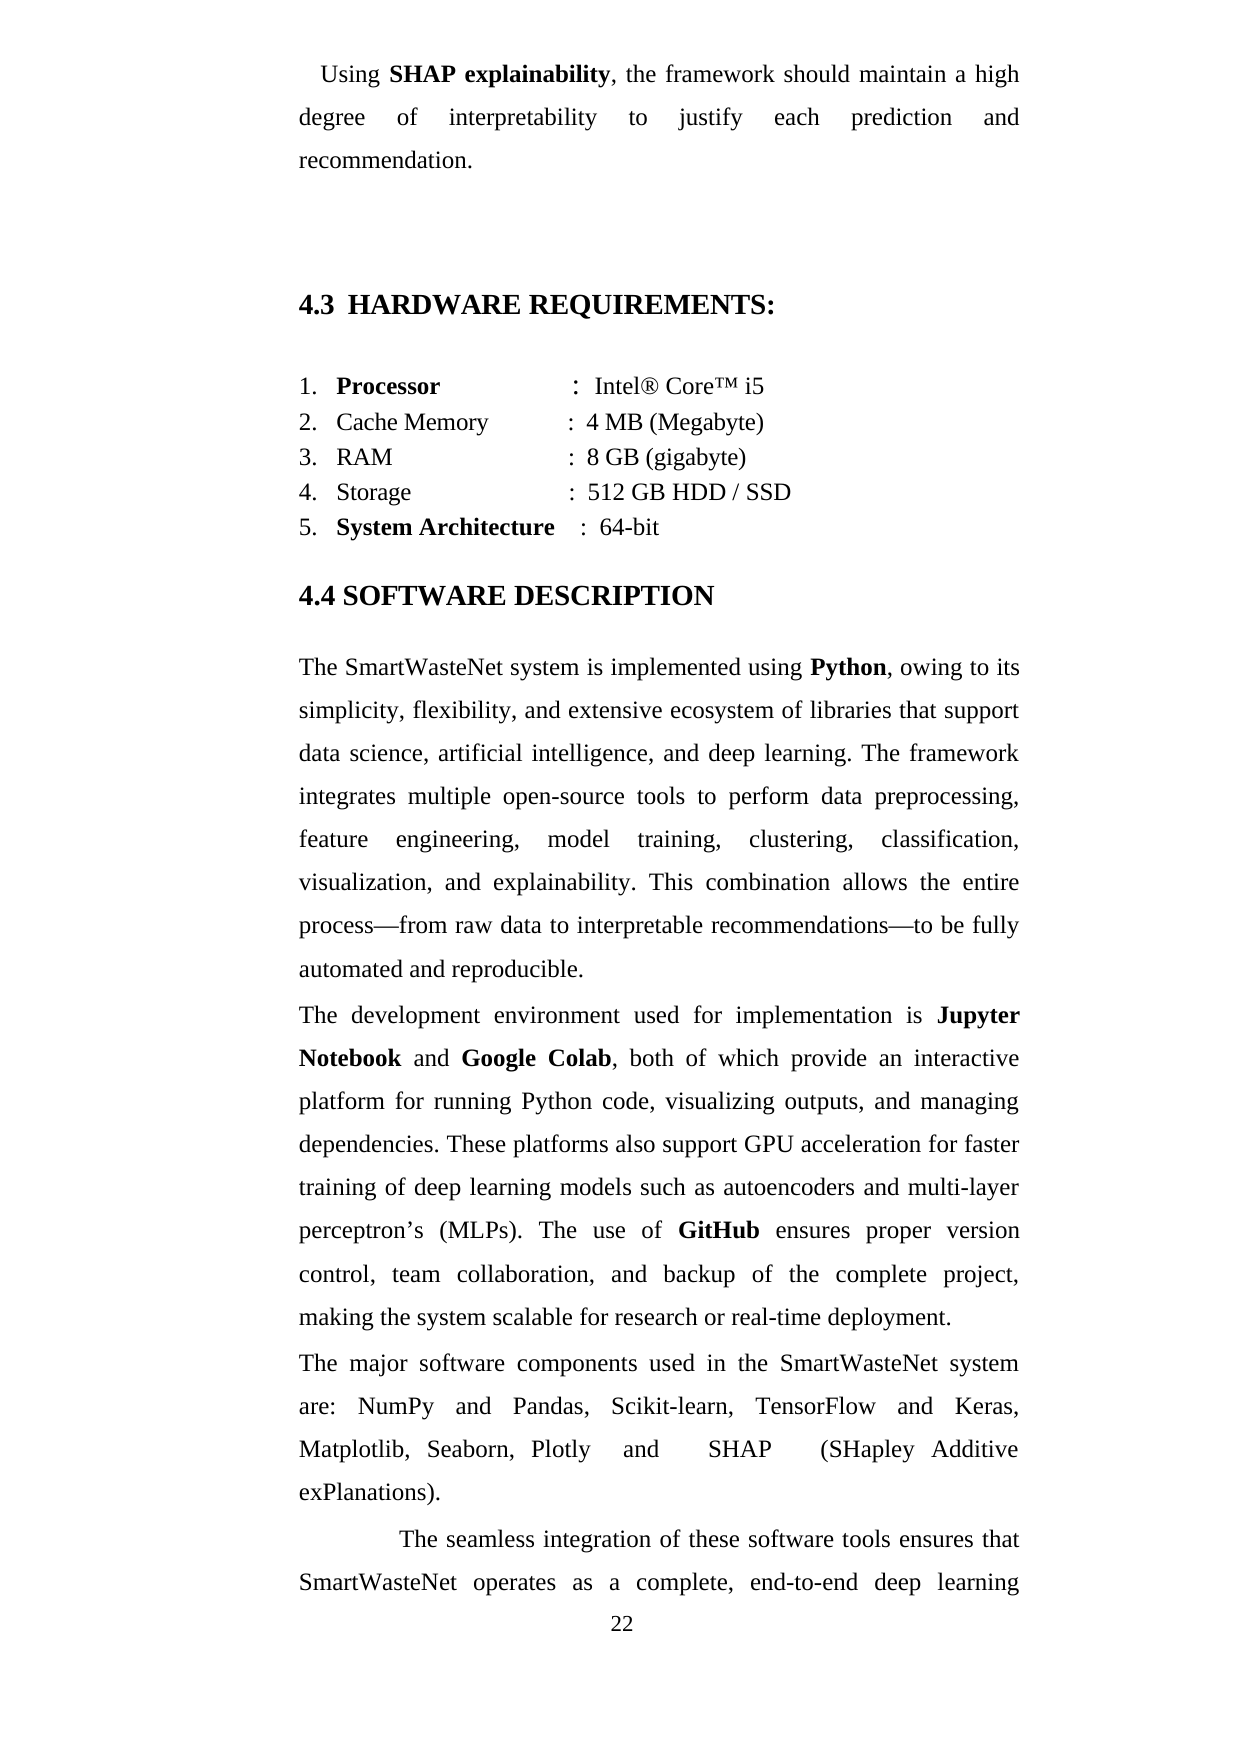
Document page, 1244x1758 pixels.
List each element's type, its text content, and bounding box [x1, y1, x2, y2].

subtitle The major software components used in the SmartWasteNet system are: NumPy and Pandas, Scikit-learn, TensorFlow and Keras, Matplotlib, Seaborn, Plotly and SHAP (SHapley Additive exPlanations). [299, 1348, 1020, 1506]
subtitle 4.3 HARDWARE REQUIREMENTS: [299, 287, 1020, 321]
subtitle RAM : 8 GB (gigabyte) [299, 442, 1020, 470]
subtitle The development environment used for implementation is Jupyter Notebook and Google Colab, both of which provide an interactive platform for running Python code, visualizing outputs, and managing dependencies. These platforms also support GPU acceleration for faster training of deep learning models such as autoencoders and multi-layer perceptron’s (MLPs). The use of GitHub ensures proper version control, team collaboration, and backup of the complete project, making the system scalable for research or real-time deployment. [299, 1000, 1020, 1331]
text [299, 1524, 1020, 1596]
subtitle The SmartWasteNet system is implemented using Python, owing to its simplicity, flexibility, and extensive ecosystem of libraries that support data science, artificial intelligence, and deep learning. The framework integrates multiple open-source tools to perform data preprocessing, feature engineering, model training, clustering, classification, visualization, and explainability. This combination allows the entire process—from raw data to interpretable recommendations—to be fully automated and reproducible. [299, 652, 1020, 982]
subtitle Storage : 512 GB HDD / SSD [299, 477, 1020, 505]
text Using SHAP explainability, the framework should maintain a high degree of interpretability to justify each prediction and recommendation. [258, 59, 1020, 174]
subtitle Processor : Intel® Core™ i5 [299, 367, 1020, 400]
subtitle 4.4 SOFTWARE DESCRIPTION [299, 578, 1020, 612]
subtitle Cache Memory : 4 MB (Megabyte) [299, 407, 1020, 435]
subtitle System Architecture : 64-bit [299, 512, 1020, 540]
